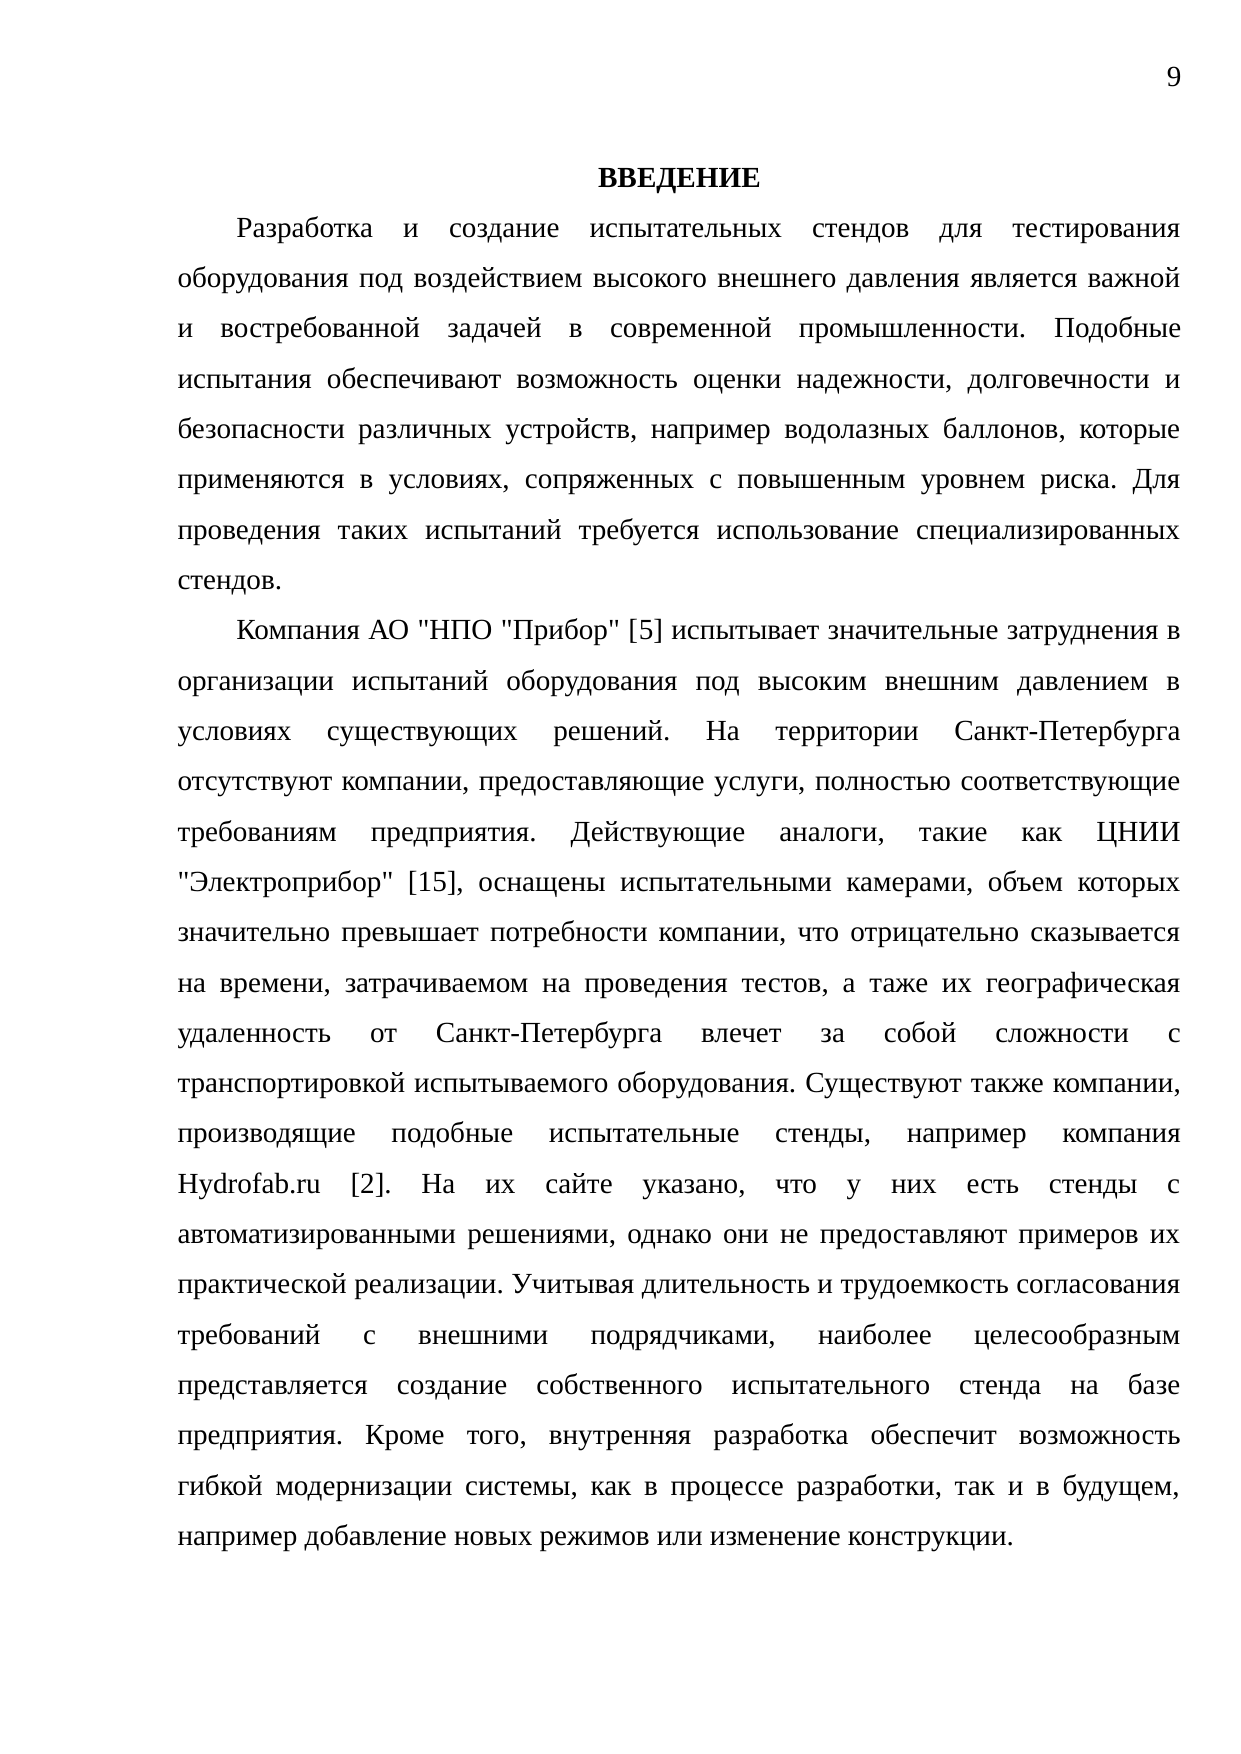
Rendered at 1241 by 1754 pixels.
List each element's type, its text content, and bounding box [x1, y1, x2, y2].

list ВВЕДЕНИЕ [177, 160, 1181, 193]
text Разработка и создание испытательных стендов для тестирования оборудования под воздействием высокого внешнего давления является важной и востребованной задачей в современной промышленности. Подобные испытания обеспечивают возможность оценки надежности, долговечности и безопасности различных устройств, например водолазных баллонов, которые применяются в условиях, сопряженных с повышенным уровнем риска. Для проведения таких испытаний требуется использование специализированных стендов. [177, 210, 1181, 596]
text Компания АО "НПО "Прибор" [5] испытывает значительные затруднения в организации испытаний оборудования под высоким внешним давлением в условиях существующих решений. На территории Санкт-Петербурга отсутствуют компании, предоставляющие услуги, полностью соответствующие требованиям предприятия. Действующие аналоги, такие как ЦНИИ "Электроприбор" [15], оснащены испытательными камерами, объем которых значительно превышает потребности компании, что отрицательно сказывается на времени, затрачиваемом на проведения тестов, а таже их географическая удаленность от Санкт-Петербурга влечет за собой сложности с транспортировкой испытываемого оборудования. Существуют также компании, производящие подобные испытательные стенды, например компания Hydrofab.ru [2]. На их сайте указано, что у них есть стенды с автоматизированными решениями, однако они не предоставляют примеров их практической реализации. Учитывая длительность и трудоемкость согласования требований с внешними подрядчиками, наиболее целесообразным представляется создание собственного испытательного стенда на базе предприятия. Кроме того, внутренняя разработка обеспечит возможность гибкой модернизации системы, как в процессе разработки, так и в будущем, например добавление новых режимов или изменение конструкции. [177, 612, 1181, 1552]
